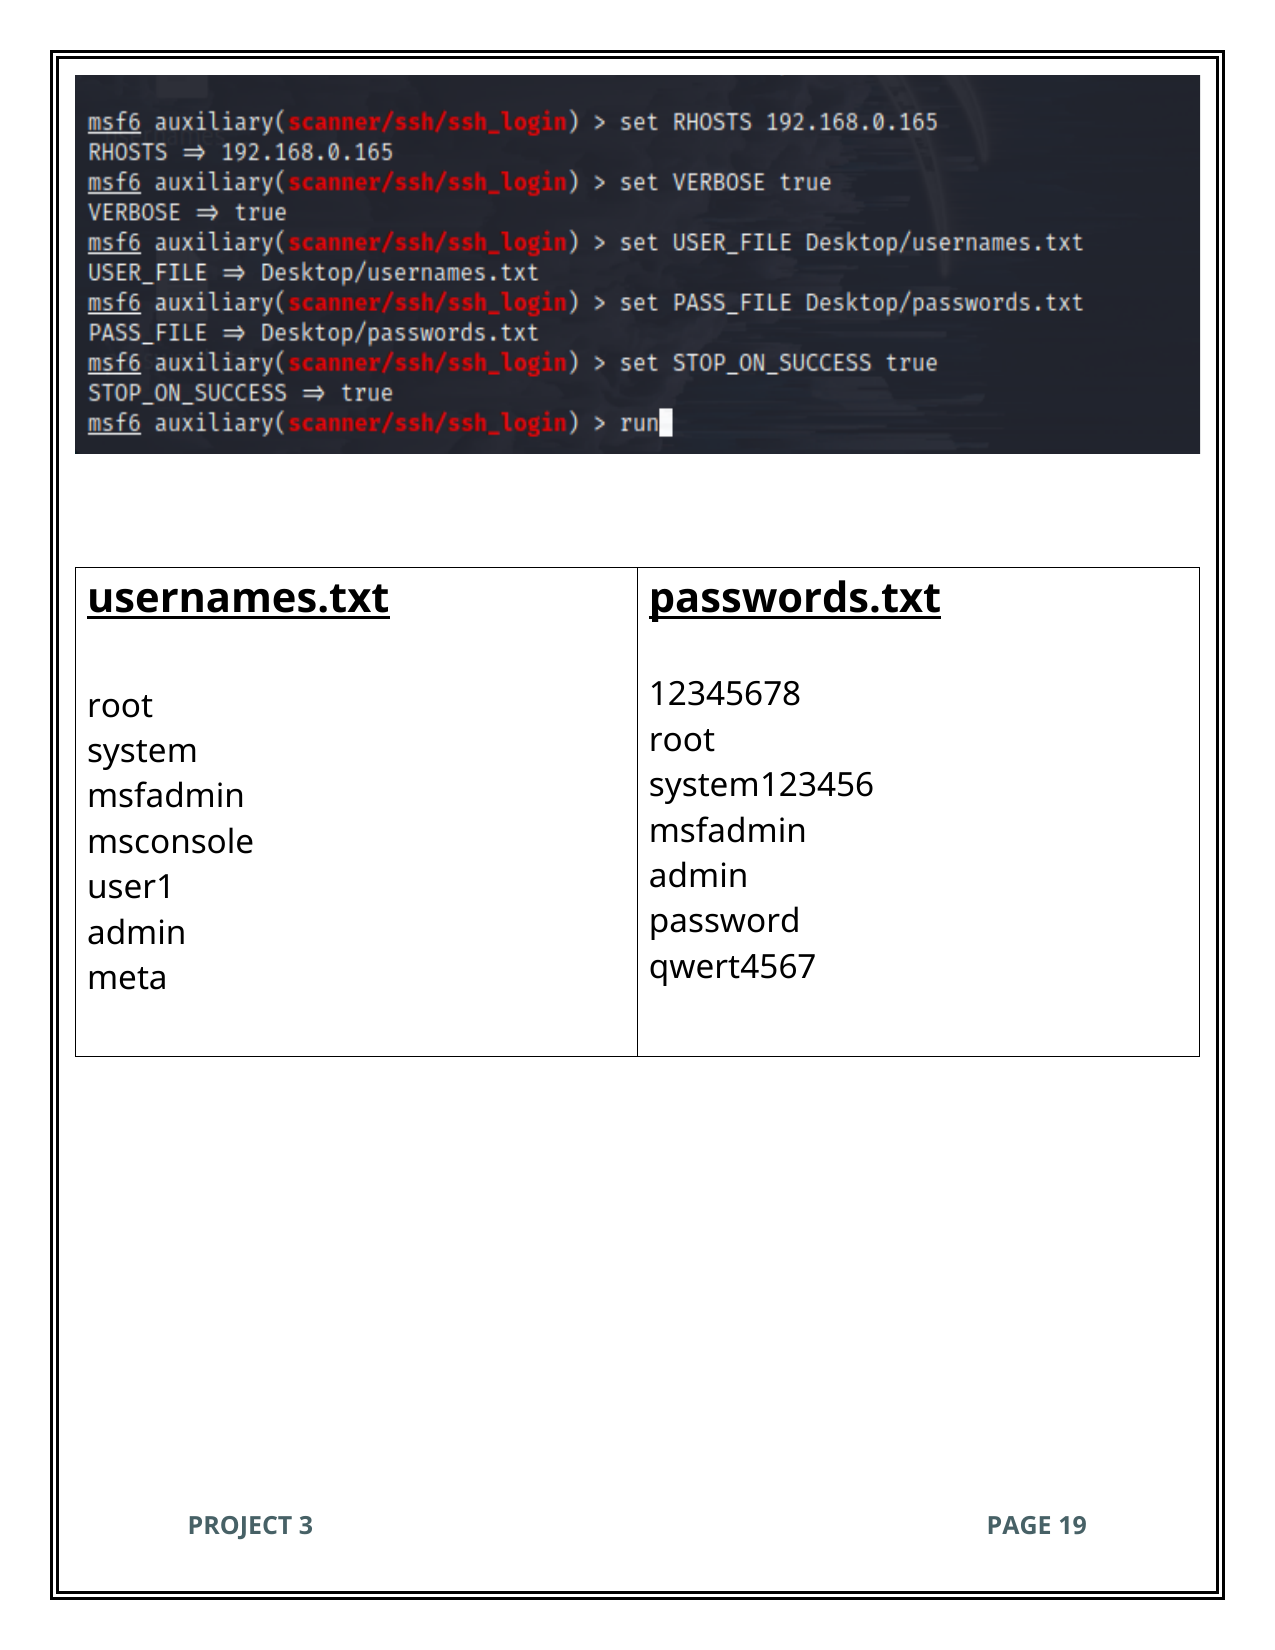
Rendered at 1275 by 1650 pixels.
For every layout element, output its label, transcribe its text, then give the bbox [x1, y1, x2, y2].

table_header passwords.txt 12345678 root system123456 msfadmin admin password qwert4567 [638, 568, 1199, 1056]
picture [75, 75, 1200, 454]
table_header usernames.txt root system msfadmin msconsole user1 admin meta [76, 568, 637, 1056]
